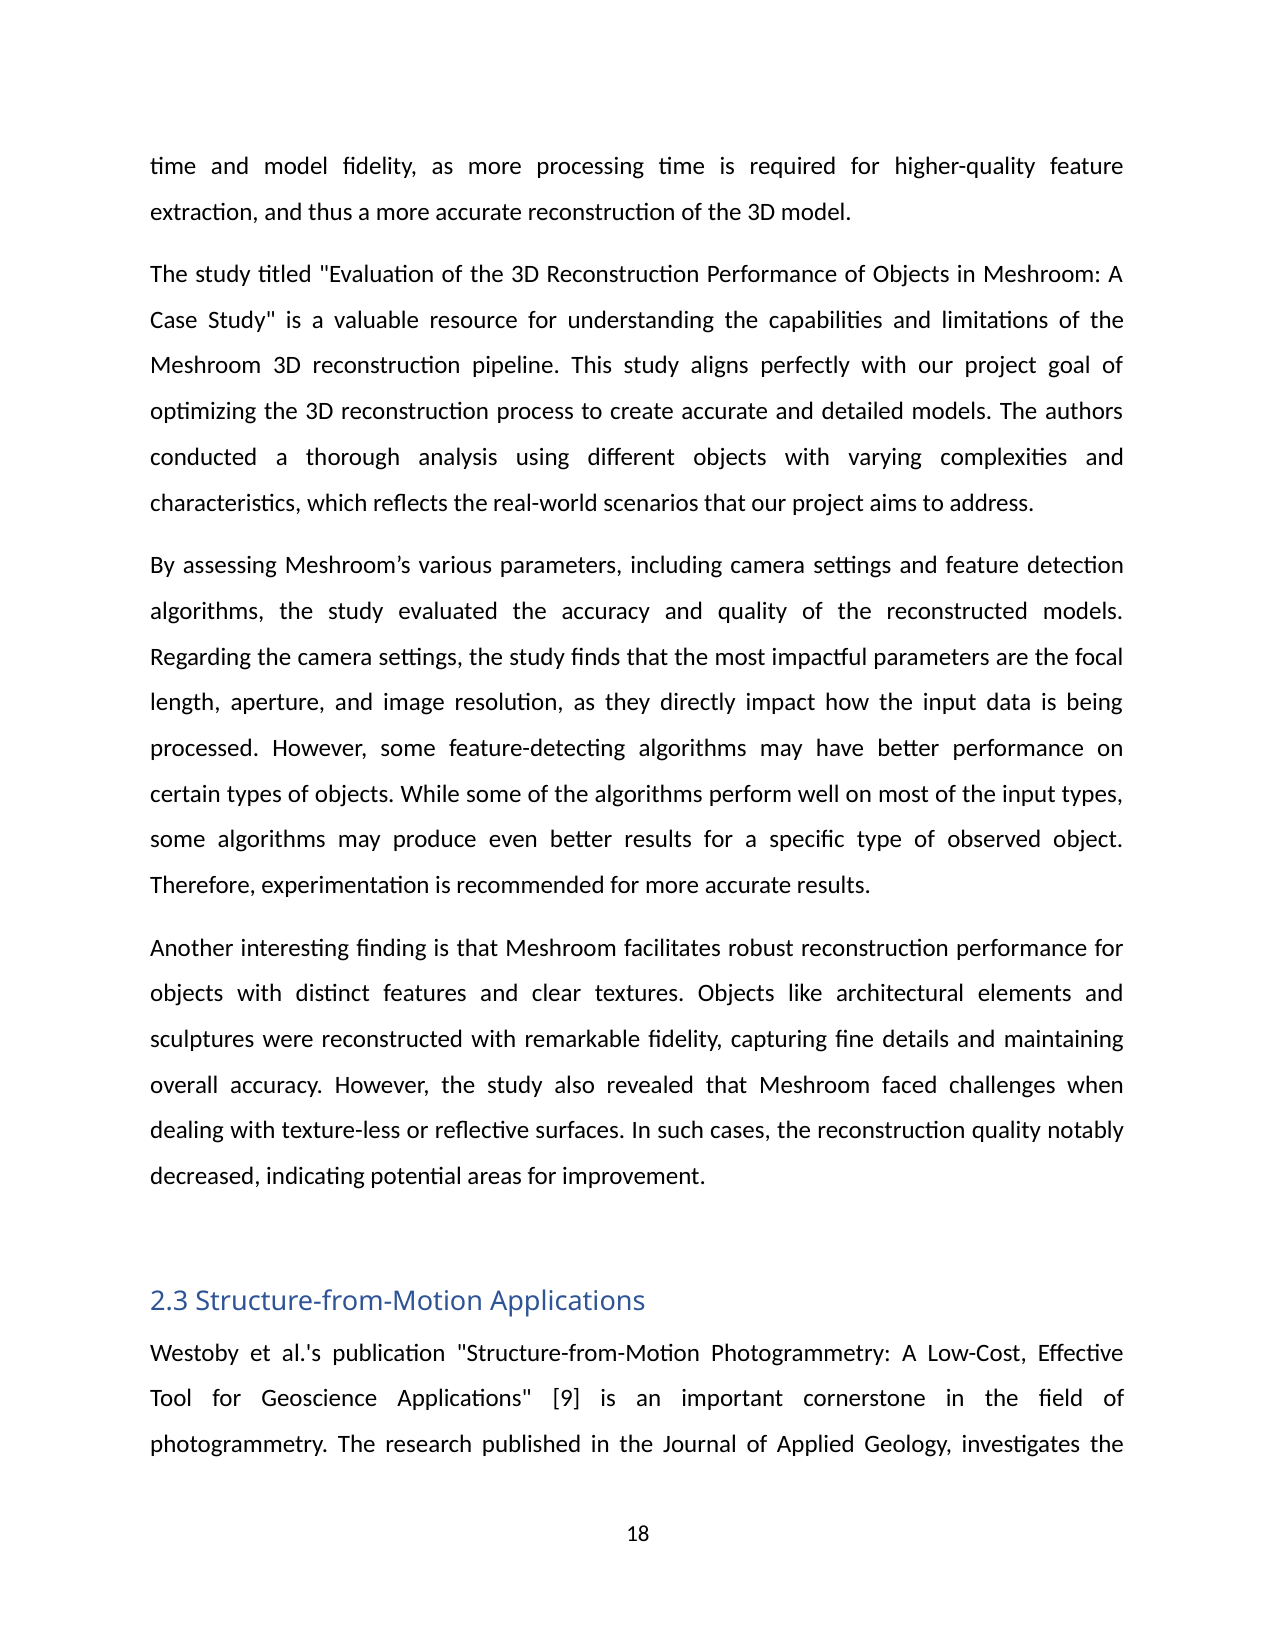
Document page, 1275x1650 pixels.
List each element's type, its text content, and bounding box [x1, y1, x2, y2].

text Another interesting finding is that Meshroom facilitates robust reconstruction performance for objects with distinct features and clear textures. Objects like architectural elements and sculptures were reconstructed with remarkable fidelity, capturing fine details and maintaining overall accuracy. However, the study also revealed that Meshroom faced challenges when dealing with texture-less or reflective surfaces. In such cases, the reconstruction quality notably decreased, indicating potential areas for improvement. [150, 932, 1125, 1191]
subtitle 2.3 Structure-from-Motion Applications [150, 1281, 1125, 1318]
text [150, 1337, 1125, 1459]
text The study titled "Evaluation of the 3D Reconstruction Performance of Objects in Meshroom: A Case Study" is a valuable resource for understanding the capabilities and limitations of the Meshroom 3D reconstruction pipeline. This study aligns perfectly with our project goal of optimizing the 3D reconstruction process to create accurate and detailed models. The authors conducted a thorough analysis using different objects with varying complexities and characteristics, which reflects the real-world scenarios that our project aims to address. [150, 258, 1125, 517]
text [150, 150, 1125, 226]
text By assessing Meshroom’s various parameters, including camera settings and feature detection algorithms, the study evaluated the accuracy and quality of the reconstructed models. Regarding the camera settings, the study finds that the most impactful parameters are the focal length, aperture, and image resolution, as they directly impact how the input data is being processed. However, some feature-detecting algorithms may have better performance on certain types of objects. While some of the algorithms perform well on most of the input types, some algorithms may produce even better results for a specific type of observed object. Therefore, experimentation is recommended for more accurate results. [150, 549, 1125, 900]
